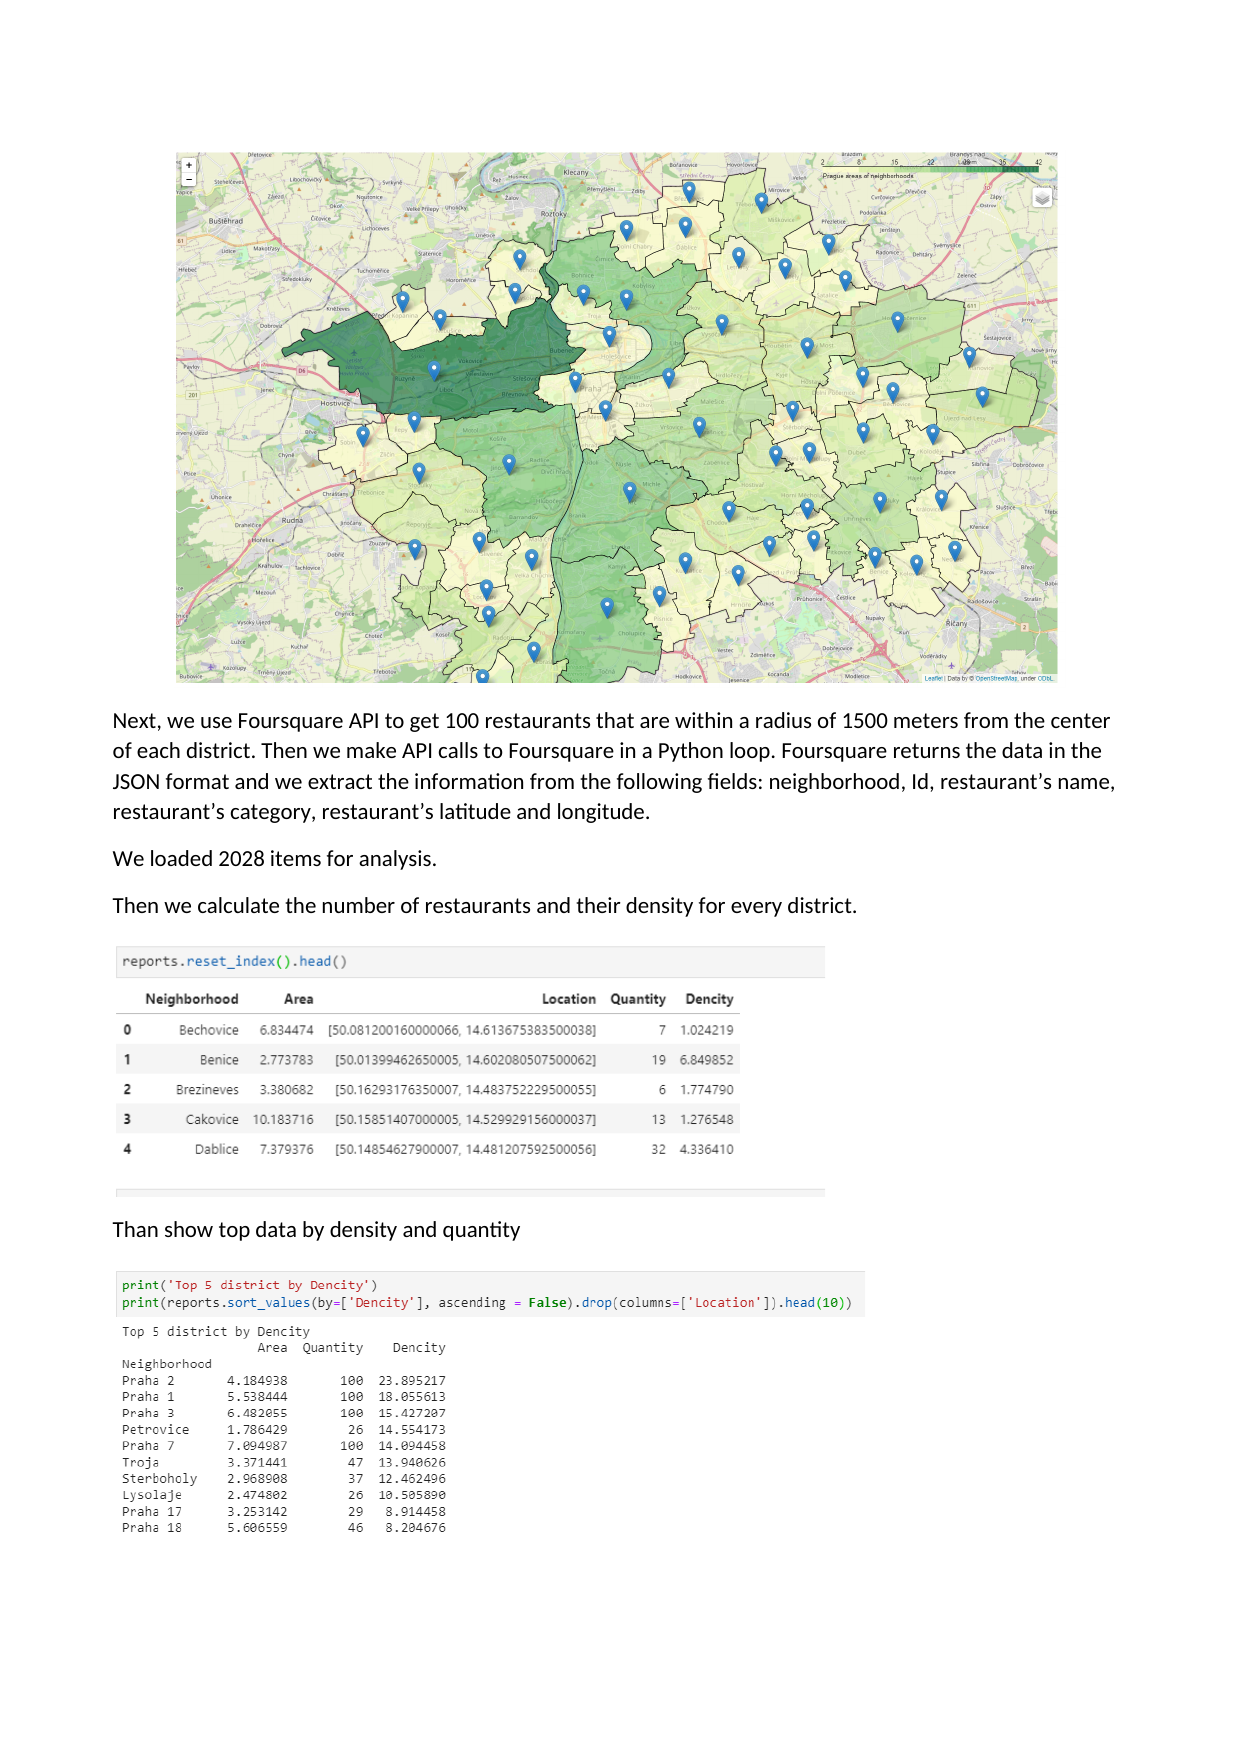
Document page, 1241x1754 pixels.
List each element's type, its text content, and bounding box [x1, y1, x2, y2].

text We loaded 2028 items for analysis. [112, 844, 1128, 872]
picture [174, 150, 1066, 688]
text Than show top data by density and quantity [112, 1215, 1128, 1243]
text Then we calculate the number of restaurants and their density for every district. [112, 891, 1128, 919]
picture [112, 1262, 866, 1544]
picture [112, 937, 826, 1197]
text Next, we use Foursquare API to get 100 restaurants that are within a radius of 1500 meters from the center of each district. Then we make API calls to Foursquare in a Python loop. Foursquare returns the data in the JSON format and we extract the information from the following fields: neighborhood, Id, restaurant’s name, restaurant’s category, restaurant’s latitude and longitude. [112, 706, 1128, 825]
